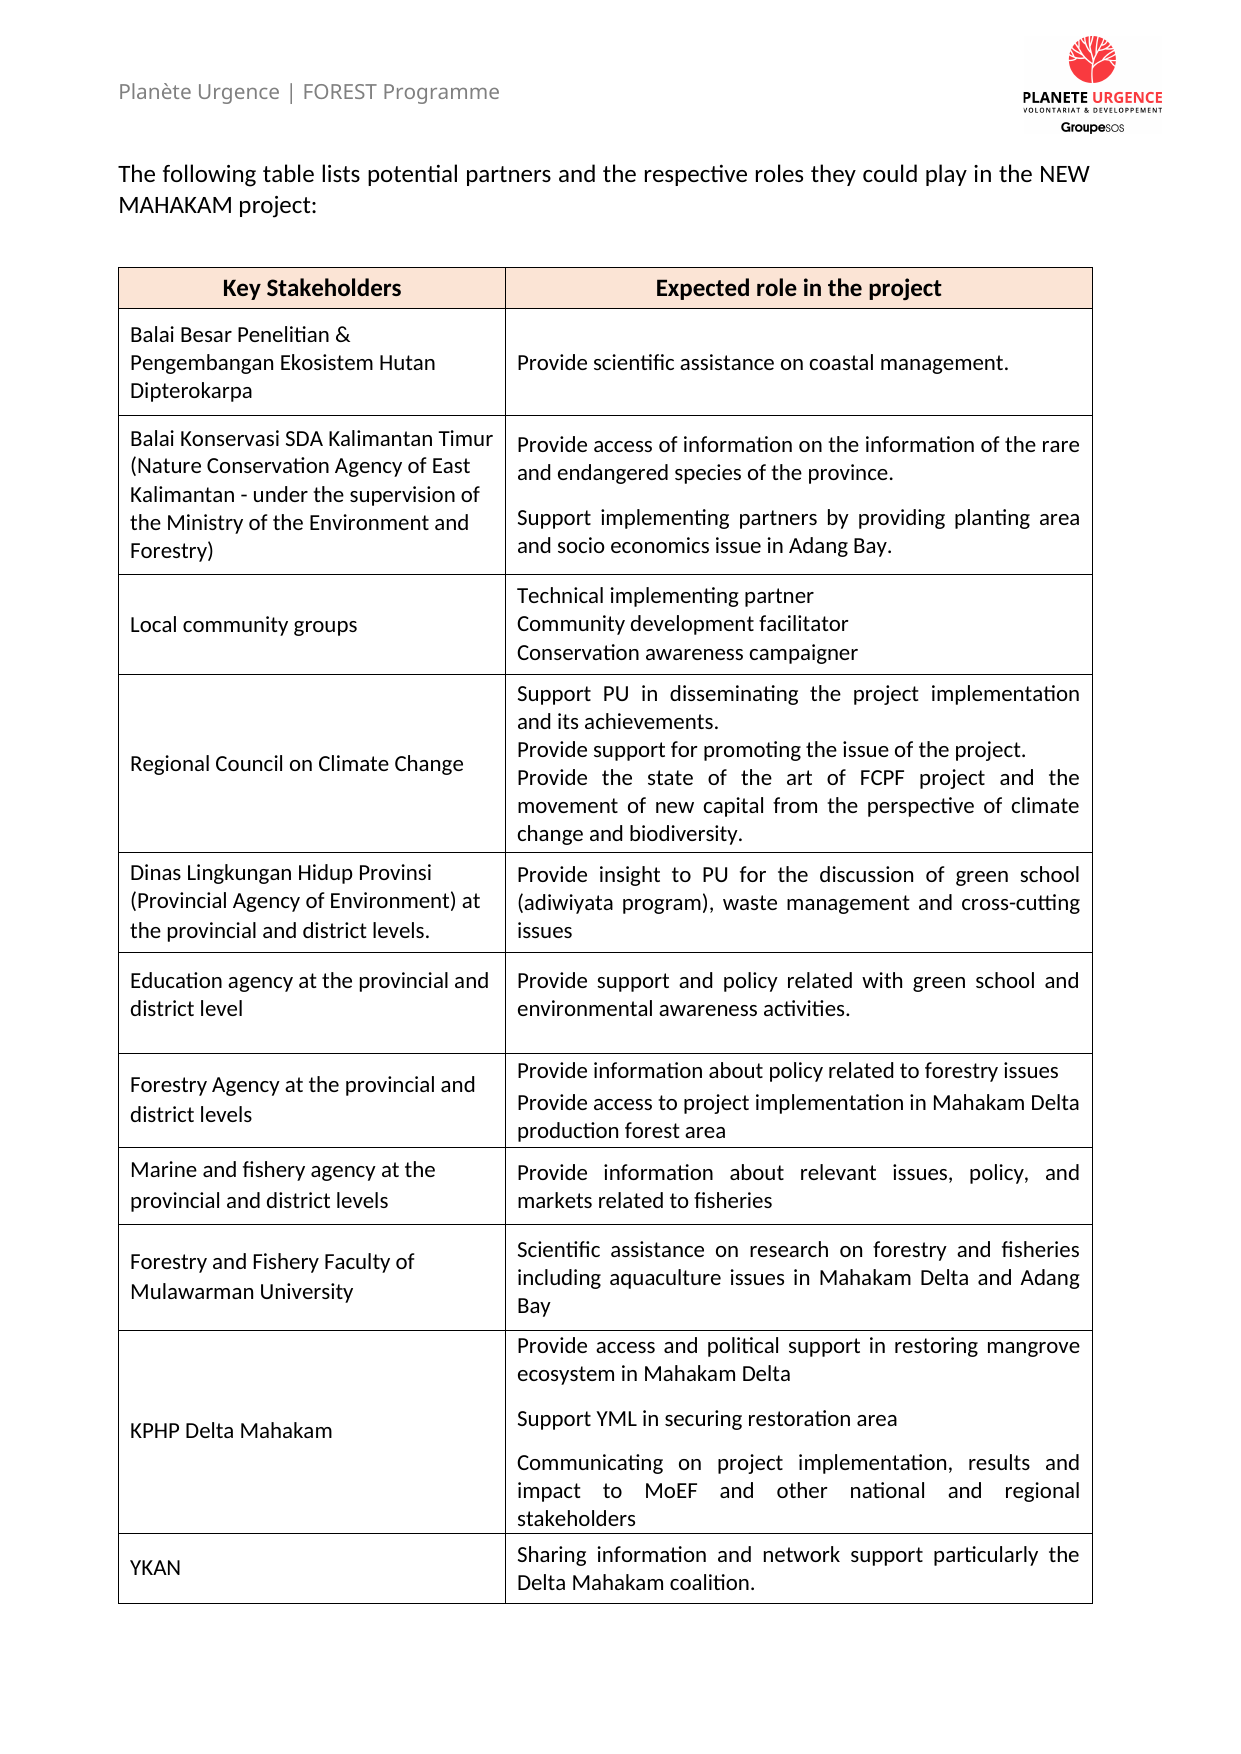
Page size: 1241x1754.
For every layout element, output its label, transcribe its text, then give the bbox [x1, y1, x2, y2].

table_cell Provide support and policy related with green school and environmental awareness activities. [506, 953, 1092, 1052]
table_cell Provide access and political support in restoring mangrove ecosystem in Mahakam Delta Support YML in securing restoration area Communicating on project implementation, results and impact to MoEF and other national and regional stakeholders [506, 1331, 1092, 1532]
table_cell Marine and fishery agency at the provincial and district levels [119, 1148, 505, 1224]
table_cell Provide information about policy related to forestry issues Provide access to project implementation in Mahakam Delta production forest area [506, 1054, 1092, 1147]
table_cell KPHP Delta Mahakam [119, 1331, 505, 1532]
table_cell Sharing information and network support particularly the Delta Mahakam coalition. [506, 1534, 1092, 1603]
table_cell Forestry and Fishery Faculty of Mulawarman University [119, 1225, 505, 1330]
table_cell Balai Konservasi SDA Kalimantan Timur (Nature Conservation Agency of East Kalimantan - under the supervision of the Ministry of the Environment and Forestry) [119, 416, 505, 574]
table_cell Forestry Agency at the provincial and district levels [119, 1054, 505, 1147]
table_header Expected role in the project [506, 268, 1092, 308]
table_header Key Stakeholders [119, 268, 505, 308]
table_cell Support PU in disseminating the project implementation and its achievements. Provide support for promoting the issue of the project. Provide the state of the art of FCPF project and the movement of new capital from the perspective of climate change and biodiversity. [506, 675, 1092, 852]
table_cell Provide access of information on the information of the rare and endangered species of the province. Support implementing partners by providing planting area and socio economics issue in Adang Bay. [506, 416, 1092, 574]
table_cell Technical implementing partner Community development facilitator Conservation awareness campaigner [506, 575, 1092, 674]
table_cell Balai Besar Penelitian & Pengembangan Ekosistem Hutan Dipterokarpa [119, 309, 505, 414]
table_cell Provide information about relevant issues, policy, and markets related to fisheries [506, 1148, 1092, 1224]
picture [1023, 36, 1162, 134]
table_cell Education agency at the provincial and district level [119, 953, 505, 1052]
table_cell Local community groups [119, 575, 505, 674]
table_cell YKAN [119, 1534, 505, 1603]
table_cell Regional Council on Climate Change [119, 675, 505, 852]
text The following table lists potential partners and the respective roles they could play in the NEW MAHAKAM project: [118, 159, 1092, 220]
table_cell Dinas Lingkungan Hidup Provinsi (Provincial Agency of Environment) at the provincial and district levels. [119, 853, 505, 952]
table_cell Provide insight to PU for the discussion of green school (adiwiyata program), waste management and cross-cutting issues [506, 853, 1092, 952]
table_cell Provide scientific assistance on coastal management. [506, 309, 1092, 414]
table_cell Scientific assistance on research on forestry and fisheries including aquaculture issues in Mahakam Delta and Adang Bay [506, 1225, 1092, 1330]
